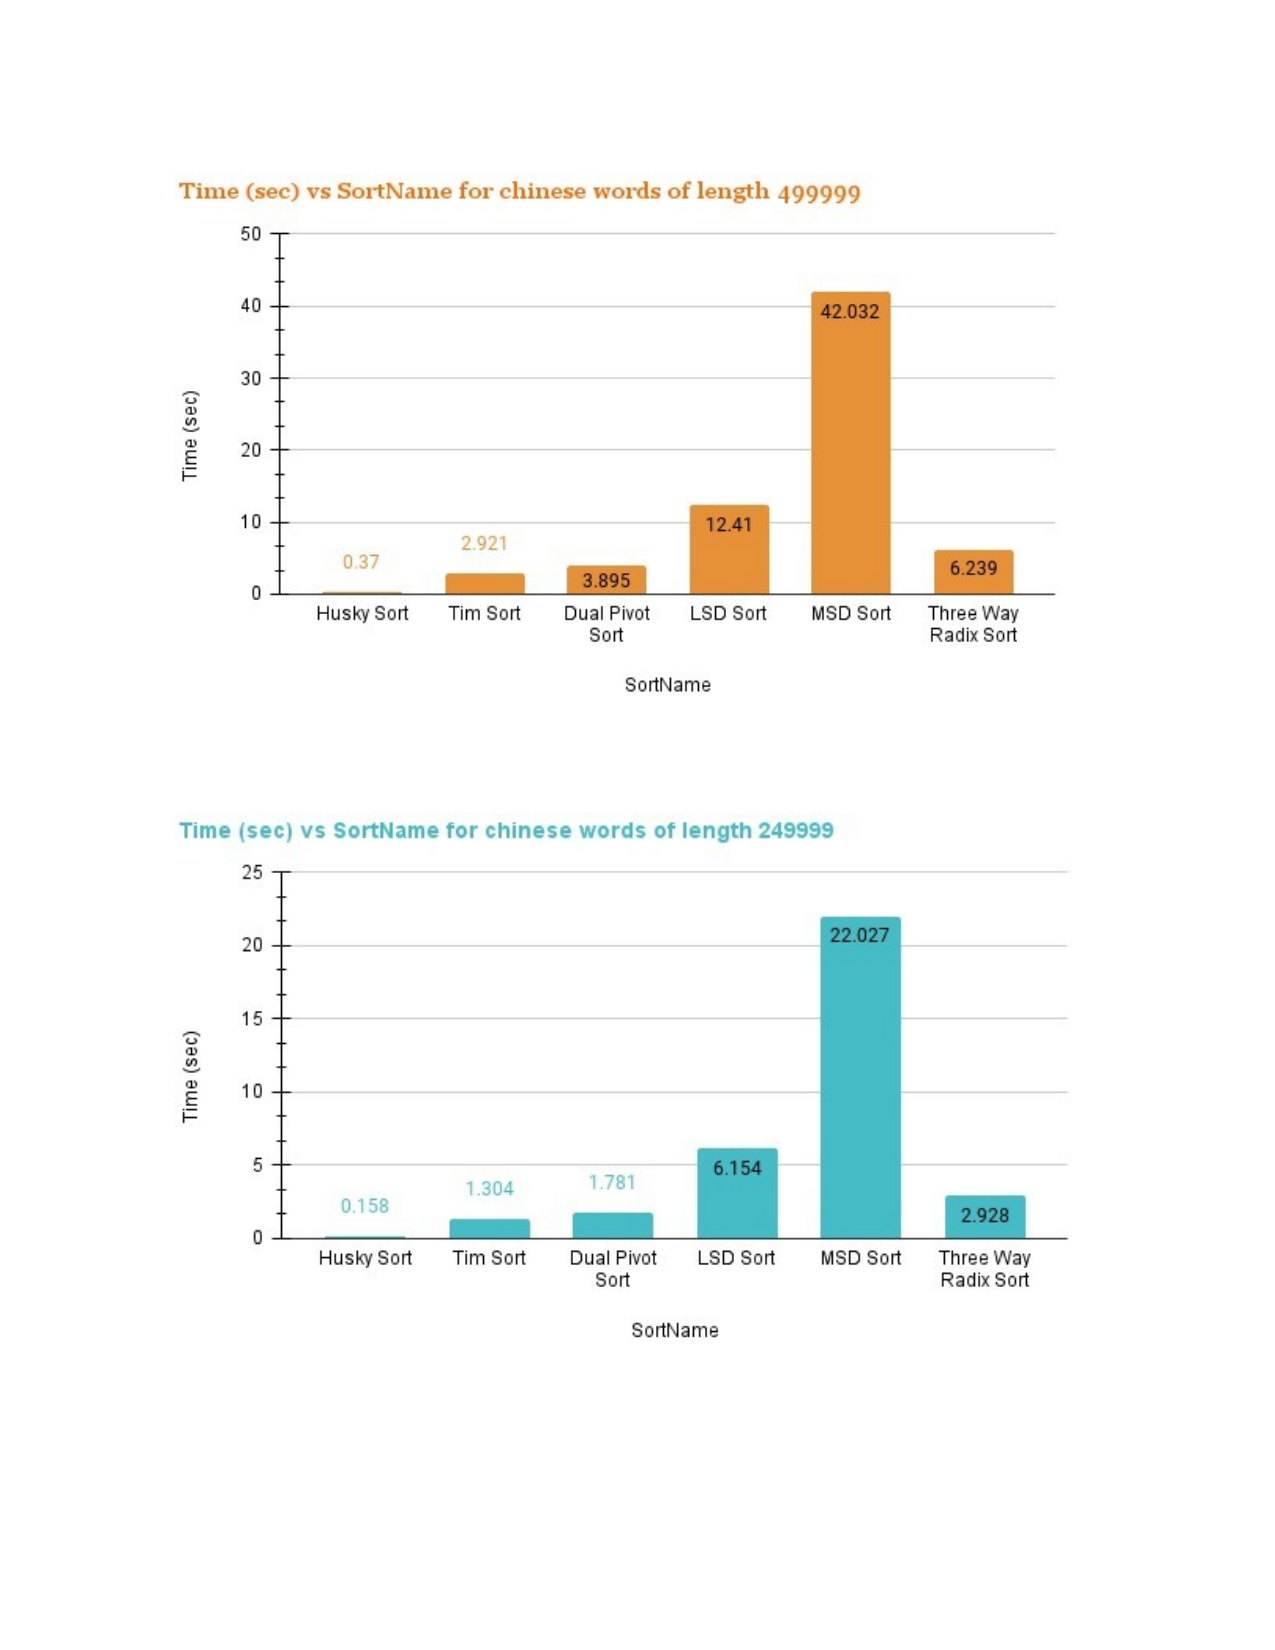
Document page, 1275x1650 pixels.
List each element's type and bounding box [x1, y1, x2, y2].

picture [150, 150, 1084, 726]
picture [150, 788, 1097, 1372]
